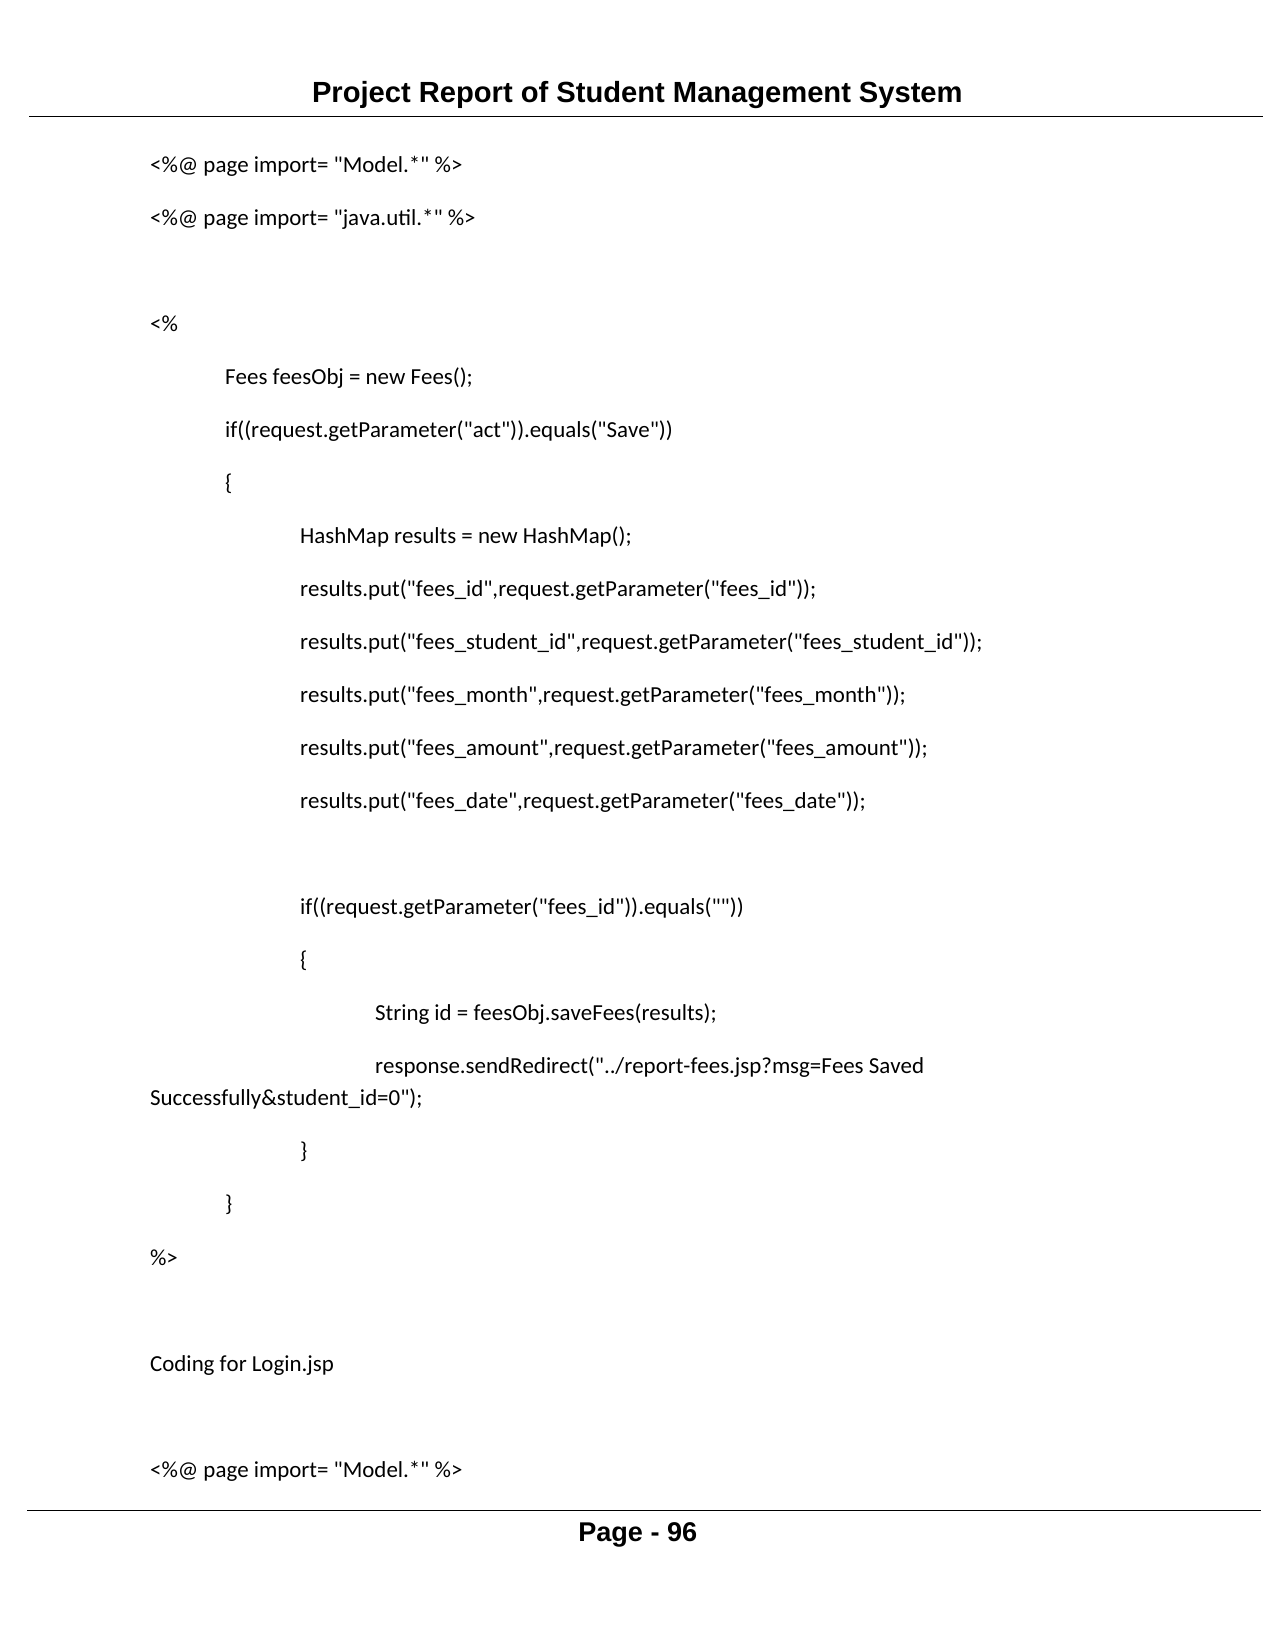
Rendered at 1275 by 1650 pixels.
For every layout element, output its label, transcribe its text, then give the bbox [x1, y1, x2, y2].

text results.put("fees_id",request.getParameter("fees_id")); [150, 574, 1125, 602]
text results.put("fees_student_id",request.getParameter("fees_student_id")); [150, 627, 1125, 655]
text <% [150, 309, 1125, 337]
text <%@ page import= "Model.*" %> [150, 1455, 1125, 1483]
text if((request.getParameter("fees_id")).equals("")) [150, 892, 1125, 920]
text String id = feesObj.saveFees(results); [150, 998, 1125, 1026]
text HashMap results = new HashMap(); [150, 521, 1125, 549]
text <%@ page import= "Model.*" %> [150, 150, 1125, 178]
text results.put("fees_month",request.getParameter("fees_month")); [150, 680, 1125, 708]
text <%@ page import= "java.util.*" %> [150, 203, 1125, 231]
text } [150, 1189, 1125, 1218]
text results.put("fees_amount",request.getParameter("fees_amount")); [150, 733, 1125, 761]
text { [150, 945, 1125, 973]
text %> [150, 1243, 1125, 1271]
text { [150, 468, 1125, 496]
text response.sendRedirect("../report-fees.jsp?msg=Fees Saved Successfully&student_id=0"); [150, 1051, 1125, 1112]
text if((request.getParameter("act")).equals("Save")) [150, 415, 1125, 443]
text results.put("fees_date",request.getParameter("fees_date")); [150, 786, 1125, 814]
text } [150, 1137, 1125, 1164]
text Fees feesObj = new Fees(); [150, 362, 1125, 390]
text Coding for Login.jsp [150, 1349, 1125, 1377]
